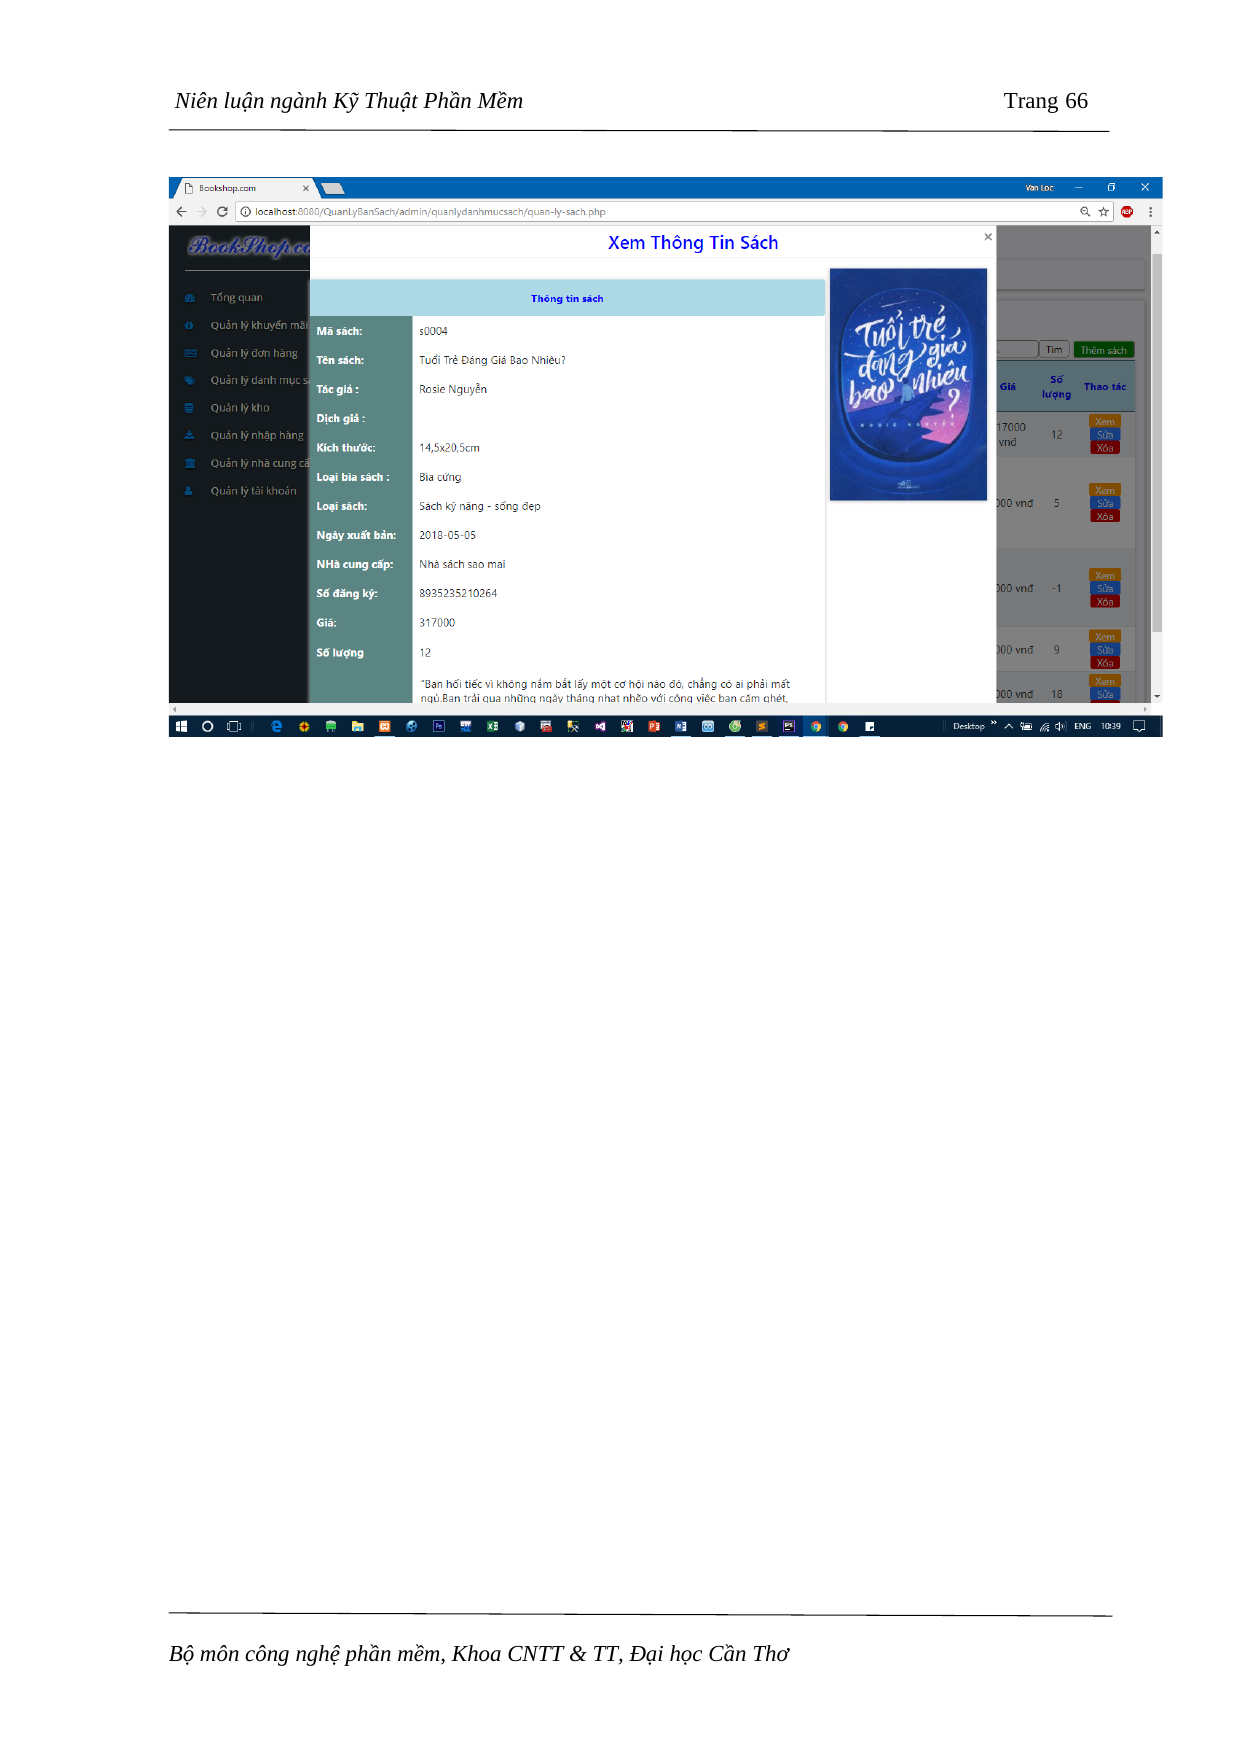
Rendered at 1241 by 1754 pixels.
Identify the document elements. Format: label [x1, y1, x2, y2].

picture [168, 177, 1163, 737]
